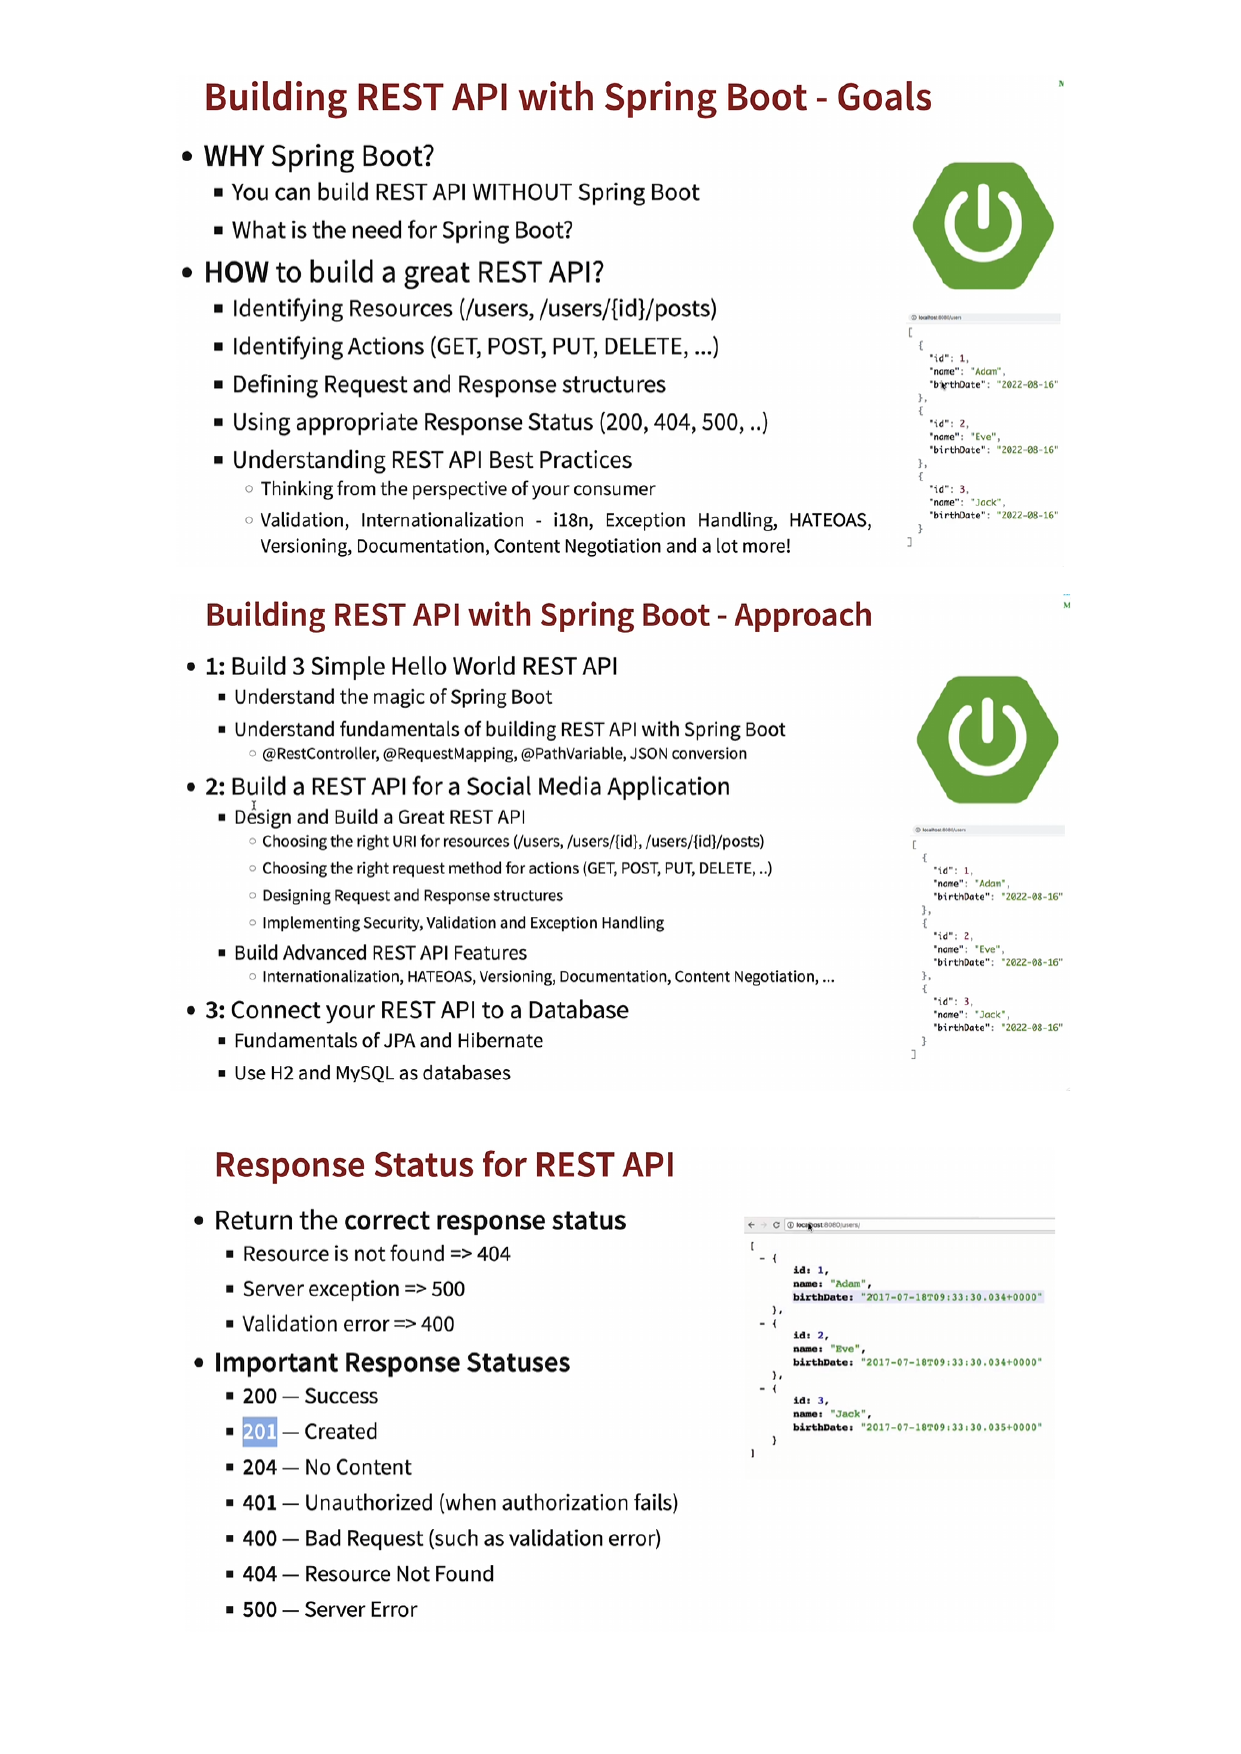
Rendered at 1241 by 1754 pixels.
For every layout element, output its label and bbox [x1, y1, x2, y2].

picture [176, 75, 1064, 567]
picture [185, 1147, 1055, 1632]
picture [169, 594, 1071, 1091]
